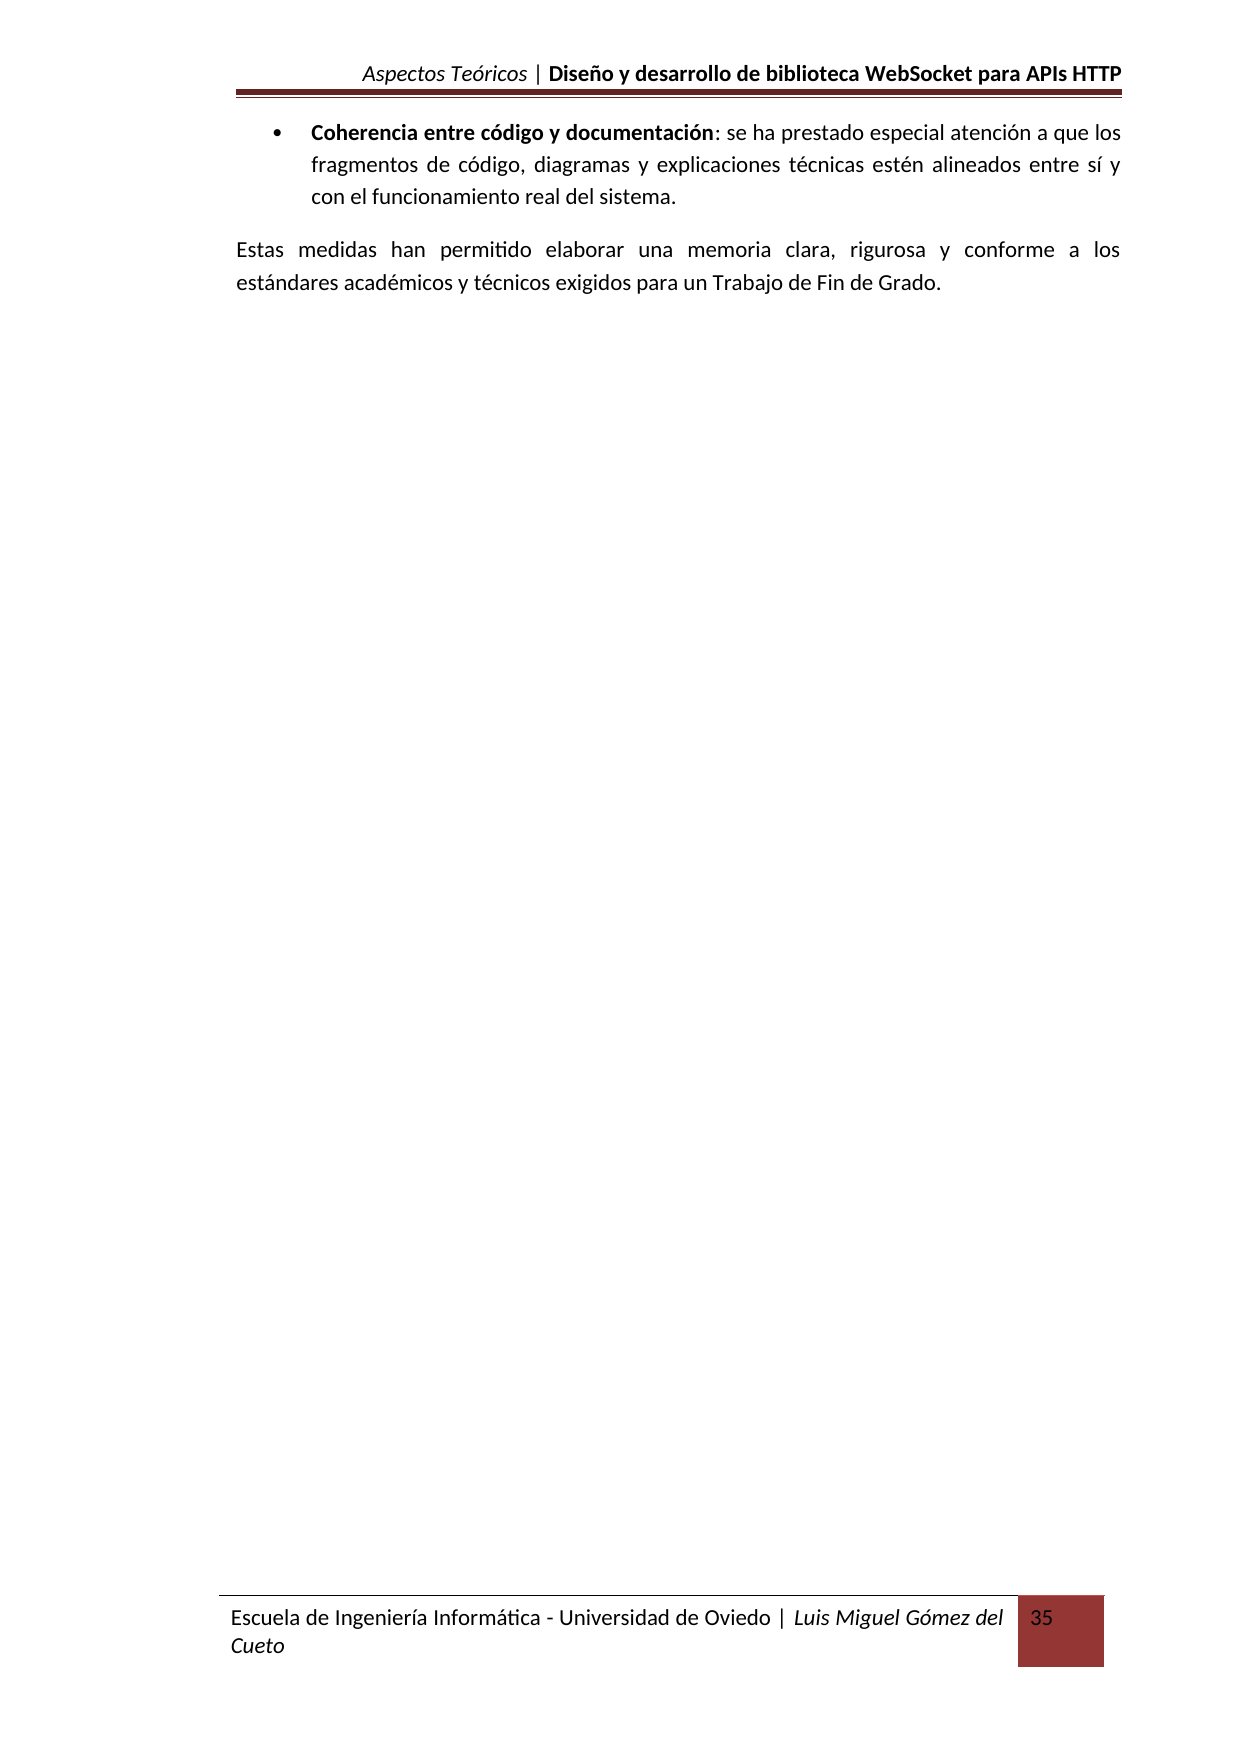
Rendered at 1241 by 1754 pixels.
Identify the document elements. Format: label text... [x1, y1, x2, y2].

list Coherencia entre código y documentación: se ha prestado especial atención a que los fragmentos de código, diagramas y explicaciones técnicas estén alineados entre sí y con el funcionamiento real del sistema. [274, 118, 1122, 211]
text Estas medidas han permitido elaborar una memoria clara, rigurosa y conforme a los estándares académicos y técnicos exigidos para un Trabajo de Fin de Grado. [236, 236, 1122, 296]
